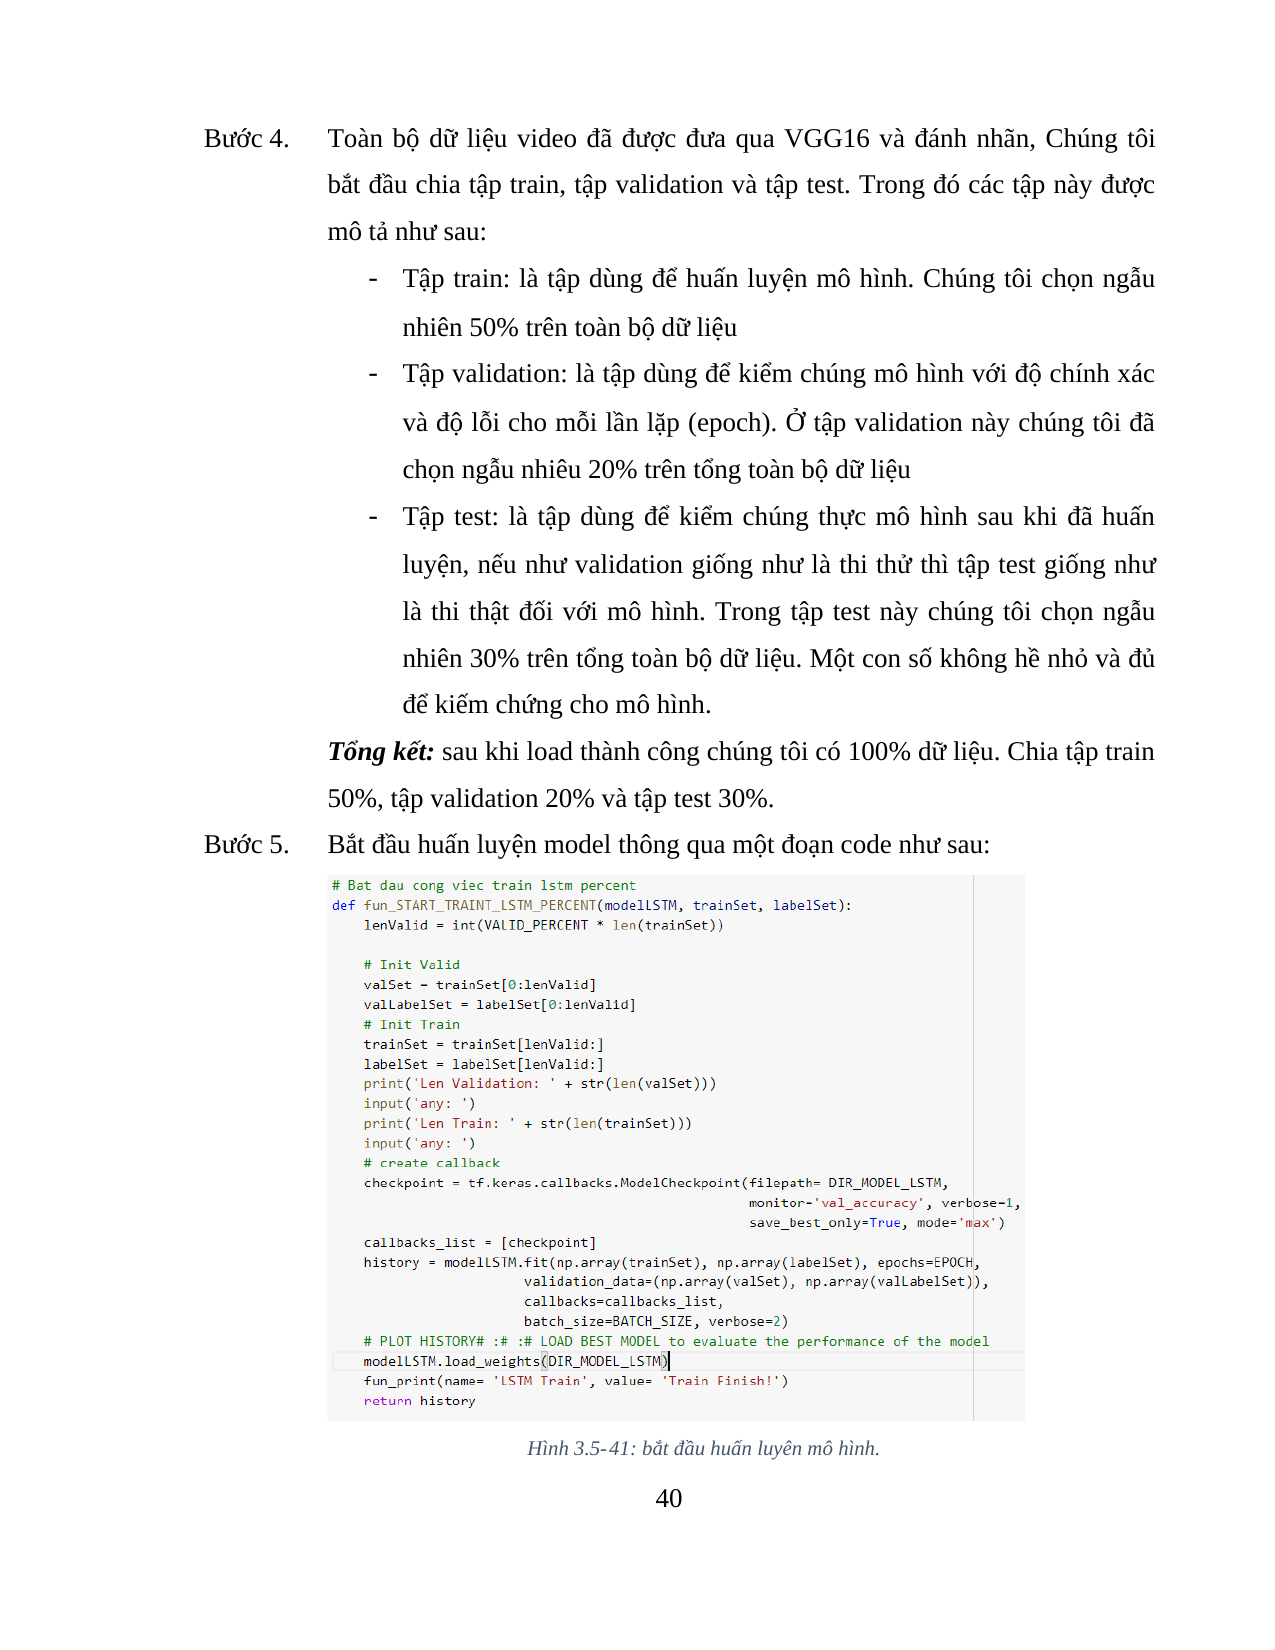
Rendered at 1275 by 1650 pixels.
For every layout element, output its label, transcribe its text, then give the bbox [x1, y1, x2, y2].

list Tổng kết: sau khi load thành công chúng tôi có 100% dữ liệu. Chia tập train 50%, tập validation 20% và tập test 30%. [327, 735, 1157, 813]
list Tập test: là tập dùng để kiểm chúng thực mô hình sau khi đã huấn luyện, nếu như validation giống như là thi thử thì tập test giống như là thi thật đối với mô hình. Trong tập test này chúng tôi chọn ngẫu nhiên 30% trên tổng toàn bộ dữ liệu. Một con số không hề nhỏ và đủ để kiếm chứng cho mô hình. [365, 499, 1157, 720]
list Toàn bộ dữ liệu video đã được đưa qua VGG16 và đánh nhãn, Chúng tôi bắt đầu chia tập train, tập validation và tập test. Trong đó các tập này được mô tả như sau: [290, 122, 1157, 246]
list Tập validation: là tập dùng để kiểm chúng mô hình với độ chính xác và độ lỗi cho mỗi lần lặp (epoch). Ở tập validation này chúng tôi đã chọn ngẫu nhiêu 20% trên tổng toàn bộ dữ liệu [365, 357, 1157, 484]
list Bắt đầu huấn luyện model thông qua một đoạn code như sau: [290, 828, 1157, 860]
list Tập train: là tập dùng để huấn luyện mô hình. Chúng tôi chọn ngẫu nhiên 50% trên toàn bộ dữ liệu [365, 262, 1157, 342]
picture [327, 875, 1025, 1421]
